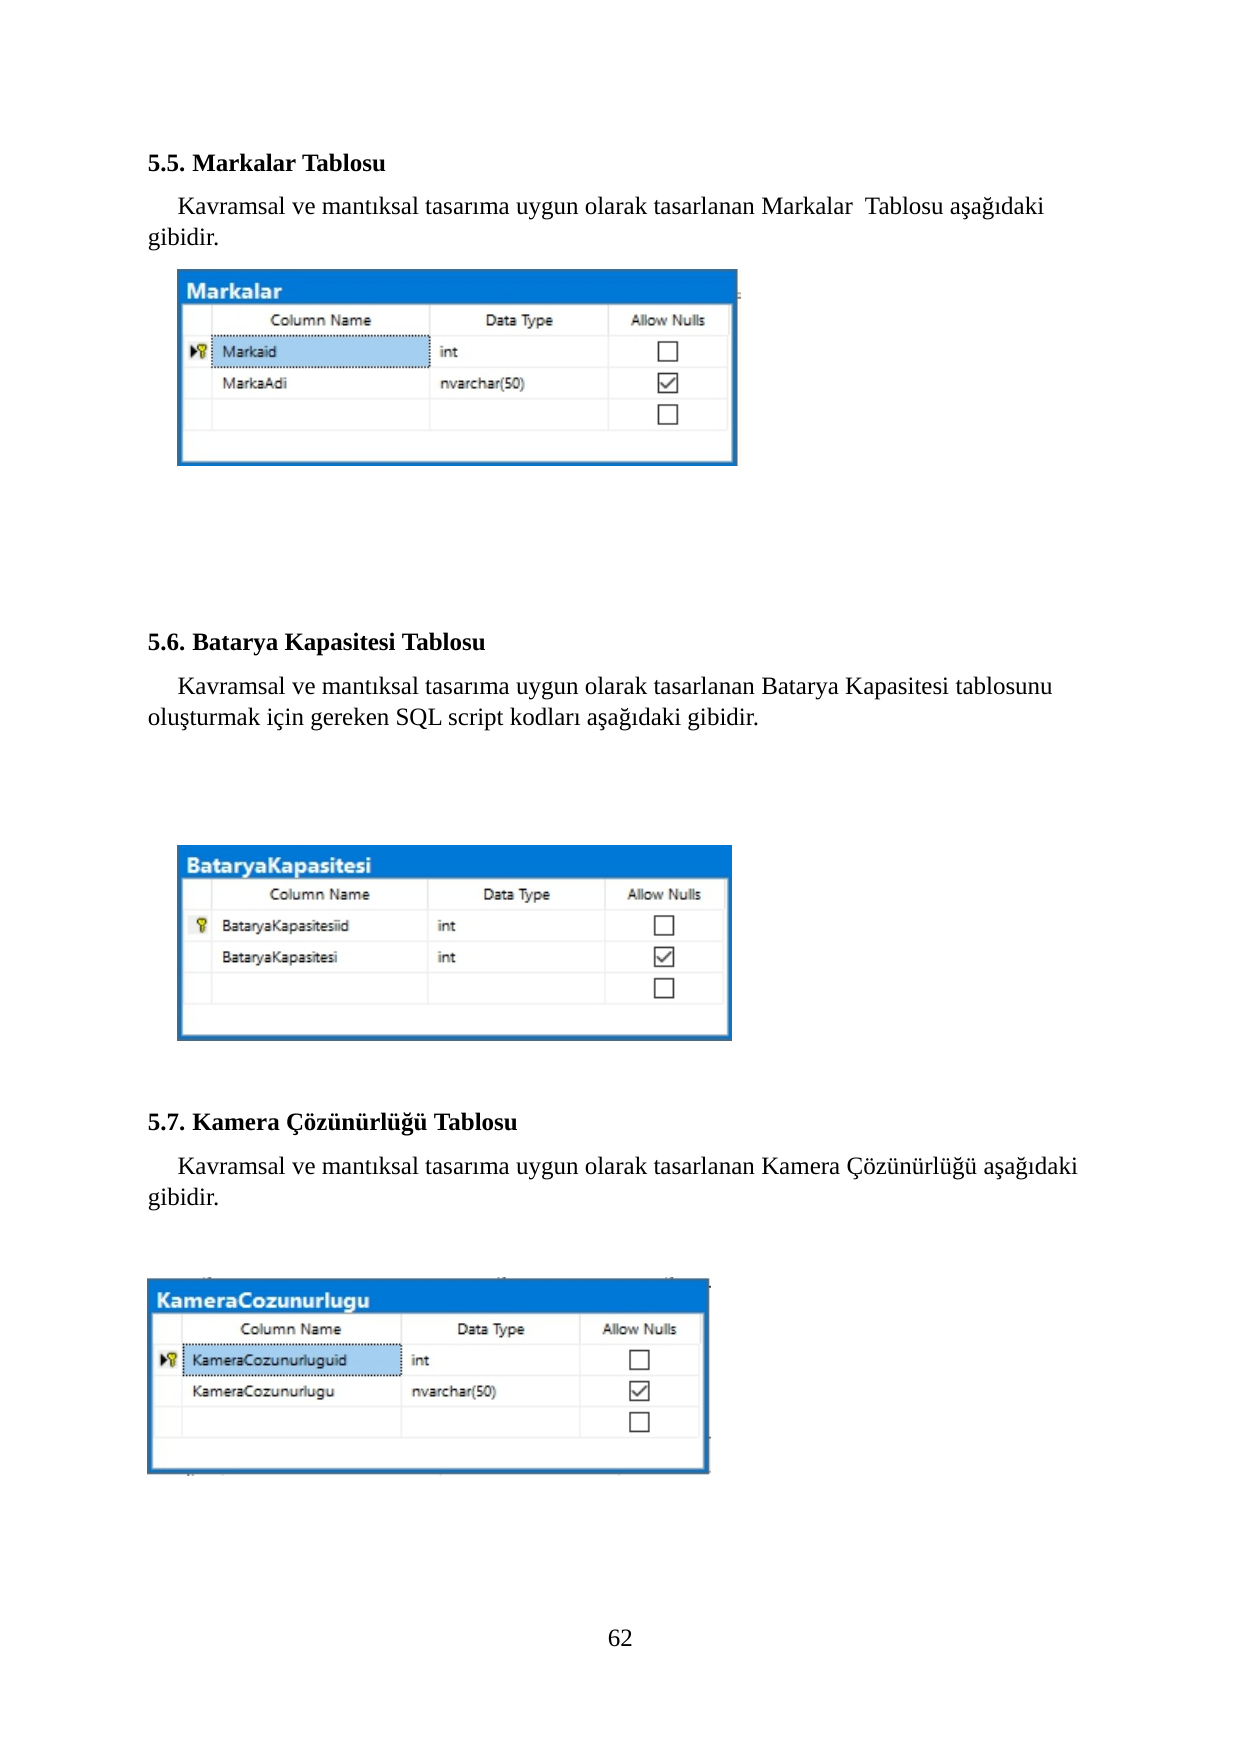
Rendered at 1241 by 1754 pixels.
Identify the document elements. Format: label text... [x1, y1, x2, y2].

subtitle Batarya Kapasitesi Tablosu [148, 627, 1092, 656]
subtitle Markalar Tablosu [148, 148, 1092, 176]
picture [177, 269, 741, 466]
text Kavramsal ve mantıksal tasarıma uygun olarak tasarlanan Batarya Kapasitesi tablosunu oluşturmak için gereken SQL script kodları aşağıdaki gibidir. [148, 671, 1092, 731]
picture [177, 845, 732, 1041]
picture [147, 1277, 711, 1476]
subtitle Kamera Çözünürlüğü Tablosu [148, 1107, 1092, 1136]
text Kavramsal ve mantıksal tasarıma uygun olarak tasarlanan Markalar Tablosu aşağıdaki gibidir. [148, 191, 1092, 251]
text Kavramsal ve mantıksal tasarıma uygun olarak tasarlanan Kamera Çözünürlüğü aşağıdaki gibidir. [148, 1151, 1092, 1211]
